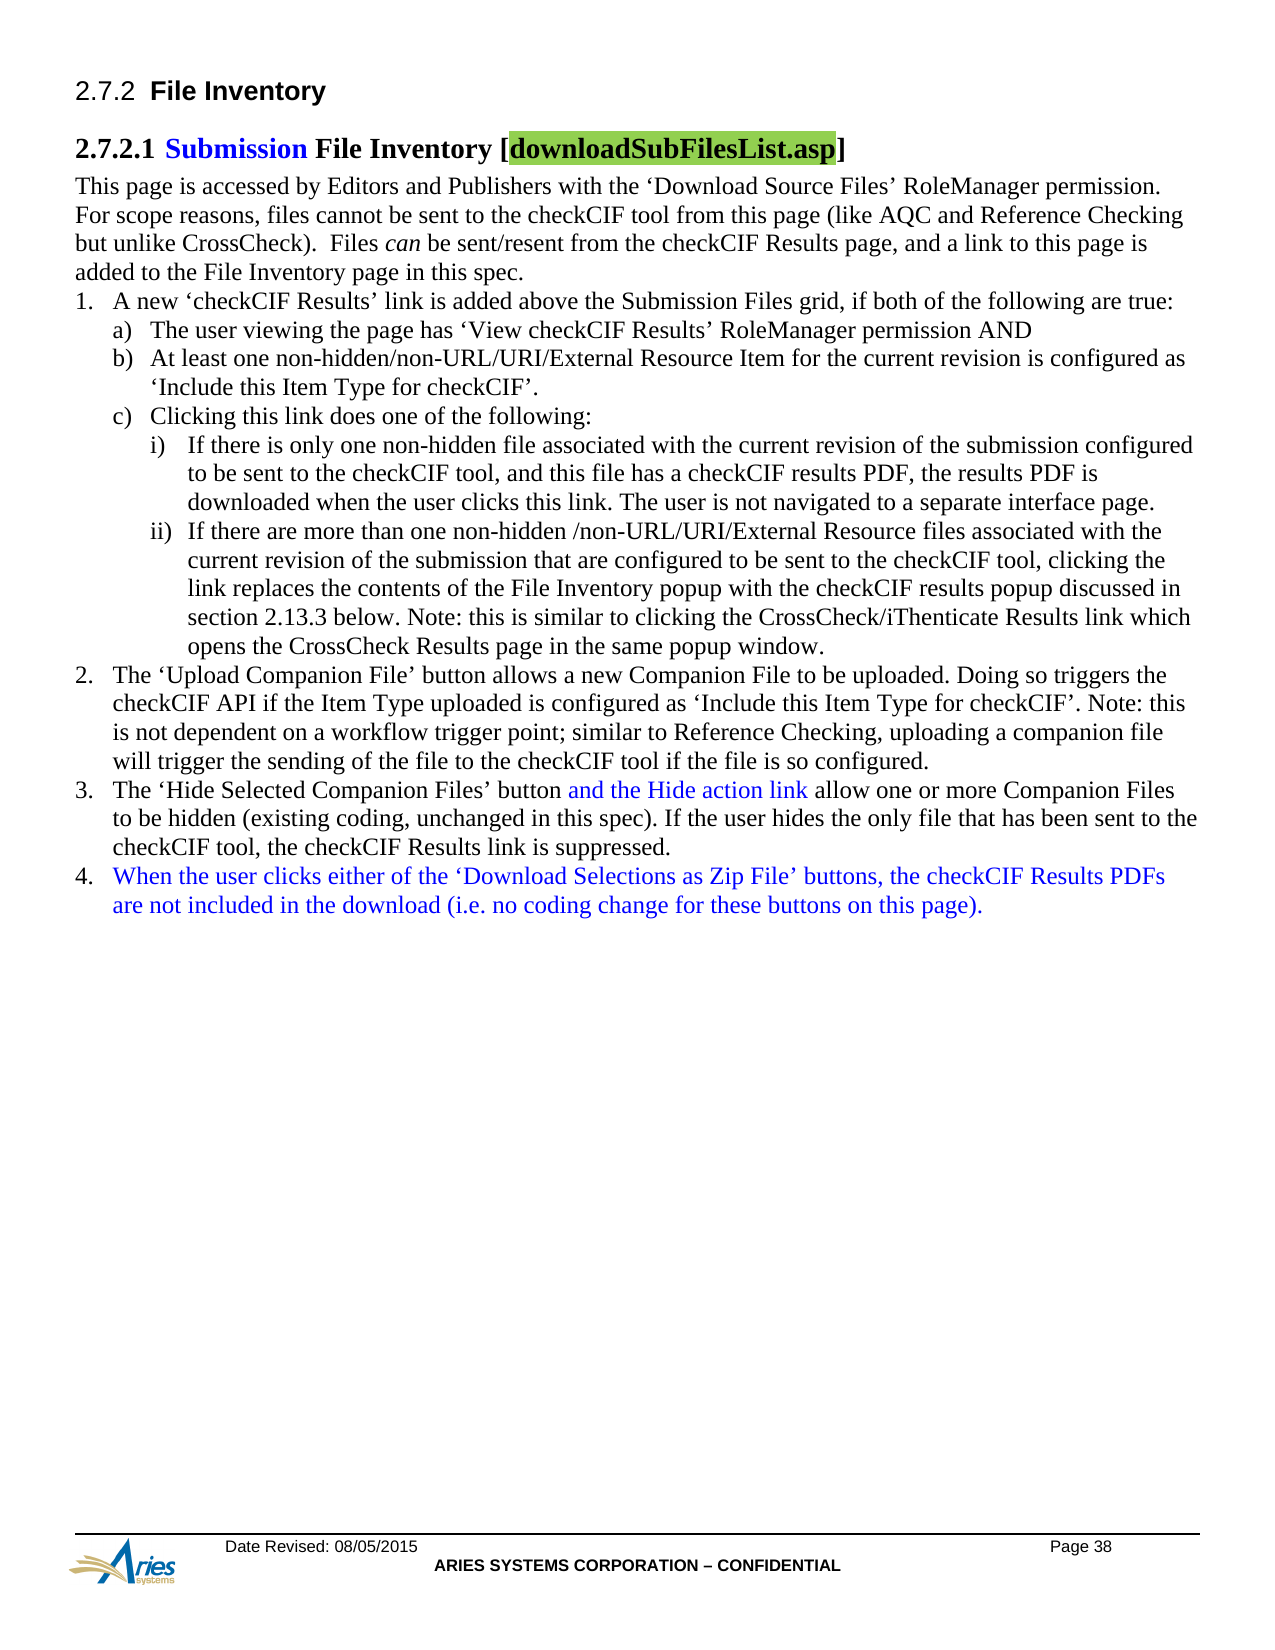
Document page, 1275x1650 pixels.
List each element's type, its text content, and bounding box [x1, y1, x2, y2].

list When the user clicks either of the ‘Download Selections as Zip File’ buttons, the checkCIF Results PDFs are not included in the download (i.e. no coding change for these buttons on this page). [75, 861, 1200, 918]
list At least one non-hidden/non-URL/URI/External Resource Item for the current revision is configured as ‘Include this Item Type for checkCIF’. [112, 343, 1200, 401]
list Clicking this link does one of the following: [112, 401, 1200, 430]
text This page is accessed by Editors and Publishers with the ‘Download Source Files’ RoleManager permission. For scope reasons, files cannot be sent to the checkCIF tool from this page (like AQC and Reference Checking but unlike CrossCheck). Files can be sent/resent from the checkCIF Results page, and a link to this page is added to the File Inventory page in this spec. [75, 171, 1200, 286]
subtitle File Inventory [75, 75, 1200, 106]
list If there are more than one non-hidden /non-URL/URI/External Resource files associated with the current revision of the submission that are configured to be sent to the checkCIF tool, clicking the link replaces the contents of the File Inventory popup with the checkCIF results popup discussed in section 2.13.3 below. Note: this is similar to clicking the CrossCheck/iThenticate Results link which opens the CrossCheck Results page in the same popup window. [150, 516, 1200, 660]
list The ‘Hide Selected Companion Files’ button and the Hide action link allow one or more Companion Files to be hidden (existing coding, unchanged in this spec). If the user hides the only file that has been sent to the checkCIF tool, the checkCIF Results link is suppressed. [75, 775, 1200, 861]
list The user viewing the page has ‘View checkCIF Results’ RoleManager permission AND [112, 315, 1200, 343]
list If there is only one non-hidden file associated with the current revision of the submission configured to be sent to the checkCIF tool, and this file has a checkCIF results PDF, the results PDF is downloaded when the user clicks this link. The user is not navigated to a separate interface page. [150, 430, 1200, 516]
list A new ‘checkCIF Results’ link is added above the Submission Files grid, if both of the following are true: [75, 286, 1200, 315]
list The ‘Upload Companion File’ button allows a new Companion File to be uploaded. Doing so triggers the checkCIF API if the Item Type uploaded is configured as ‘Include this Item Type for checkCIF’. Note: this is not dependent on a workflow trigger point; similar to Reference Checking, uploading a companion file will trigger the sending of the file to the checkCIF tool if the file is so configured. [75, 660, 1200, 775]
subtitle Submission File Inventory [downloadSubFilesList.asp] [836, 131, 1200, 165]
subtitle Submission File Inventory [downloadSubFilesList.asp] [75, 131, 509, 165]
picture [68, 1538, 175, 1585]
